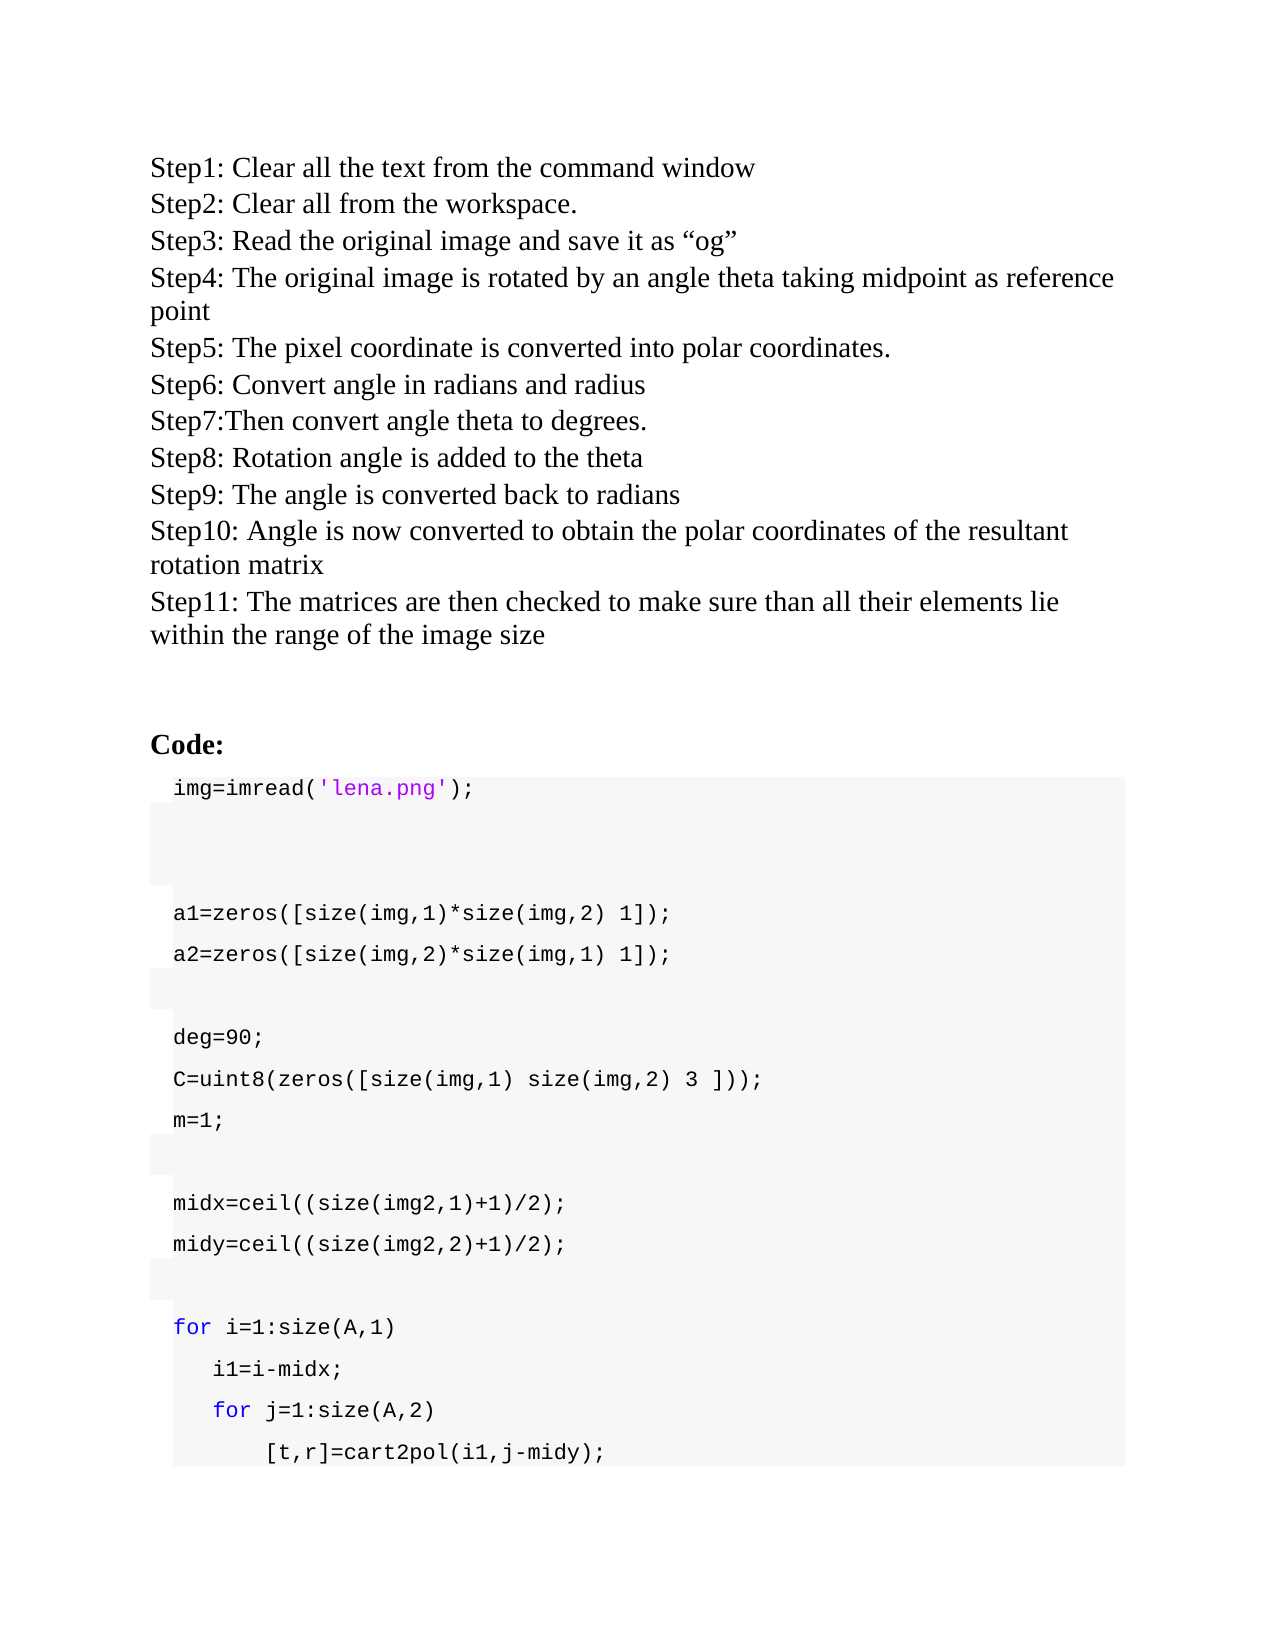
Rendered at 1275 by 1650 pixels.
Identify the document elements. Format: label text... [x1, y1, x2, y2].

text Step3: Read the original image and save it as “og” [150, 223, 1125, 257]
text Step1: Clear all the text from the command window [150, 150, 1125, 183]
text for i=1:size(A,1) [173, 1316, 1125, 1341]
text Step9: The angle is converted back to radians [150, 477, 1125, 510]
text Step5: The pixel coordinate is converted into polar coordinates. [150, 330, 1125, 364]
text a2=zeros([size(img,2)*size(img,1) 1]); [173, 943, 1125, 968]
text deg=90; [173, 1026, 1125, 1051]
text midy=ceil((size(img2,2)+1)/2); [173, 1233, 1125, 1258]
text m=1; [173, 1109, 1125, 1134]
text Step8: Rotation angle is added to the theta [150, 440, 1125, 474]
text Step4: The original image is rotated by an angle theta taking midpoint as reference point [150, 260, 1125, 327]
text Step10: Angle is now converted to obtain the polar coordinates of the resultant rotation matrix [150, 513, 1125, 581]
text Step6: Convert angle in radians and radius [150, 367, 1125, 400]
text [t,r]=cart2pol(i1,j-midy); [173, 1441, 1125, 1466]
text Step2: Clear all from the workspace. [150, 187, 1125, 220]
text for j=1:size(A,2) [173, 1399, 1125, 1424]
text C=uint8(zeros([size(img,1) size(img,2) 3 ])); [173, 1068, 1125, 1092]
text img=imread('lena.png'); [173, 777, 1125, 802]
text Step7:Then convert angle theta to degrees. [150, 403, 1125, 437]
text midx=ceil((size(img2,1)+1)/2); [173, 1192, 1125, 1217]
text i1=i-midx; [173, 1358, 1125, 1383]
text Code: [150, 727, 1125, 761]
text a1=zeros([size(img,1)*size(img,2) 1]); [173, 902, 1125, 927]
text Step11: The matrices are then checked to make sure than all their elements lie within the range of the image size [150, 584, 1125, 651]
